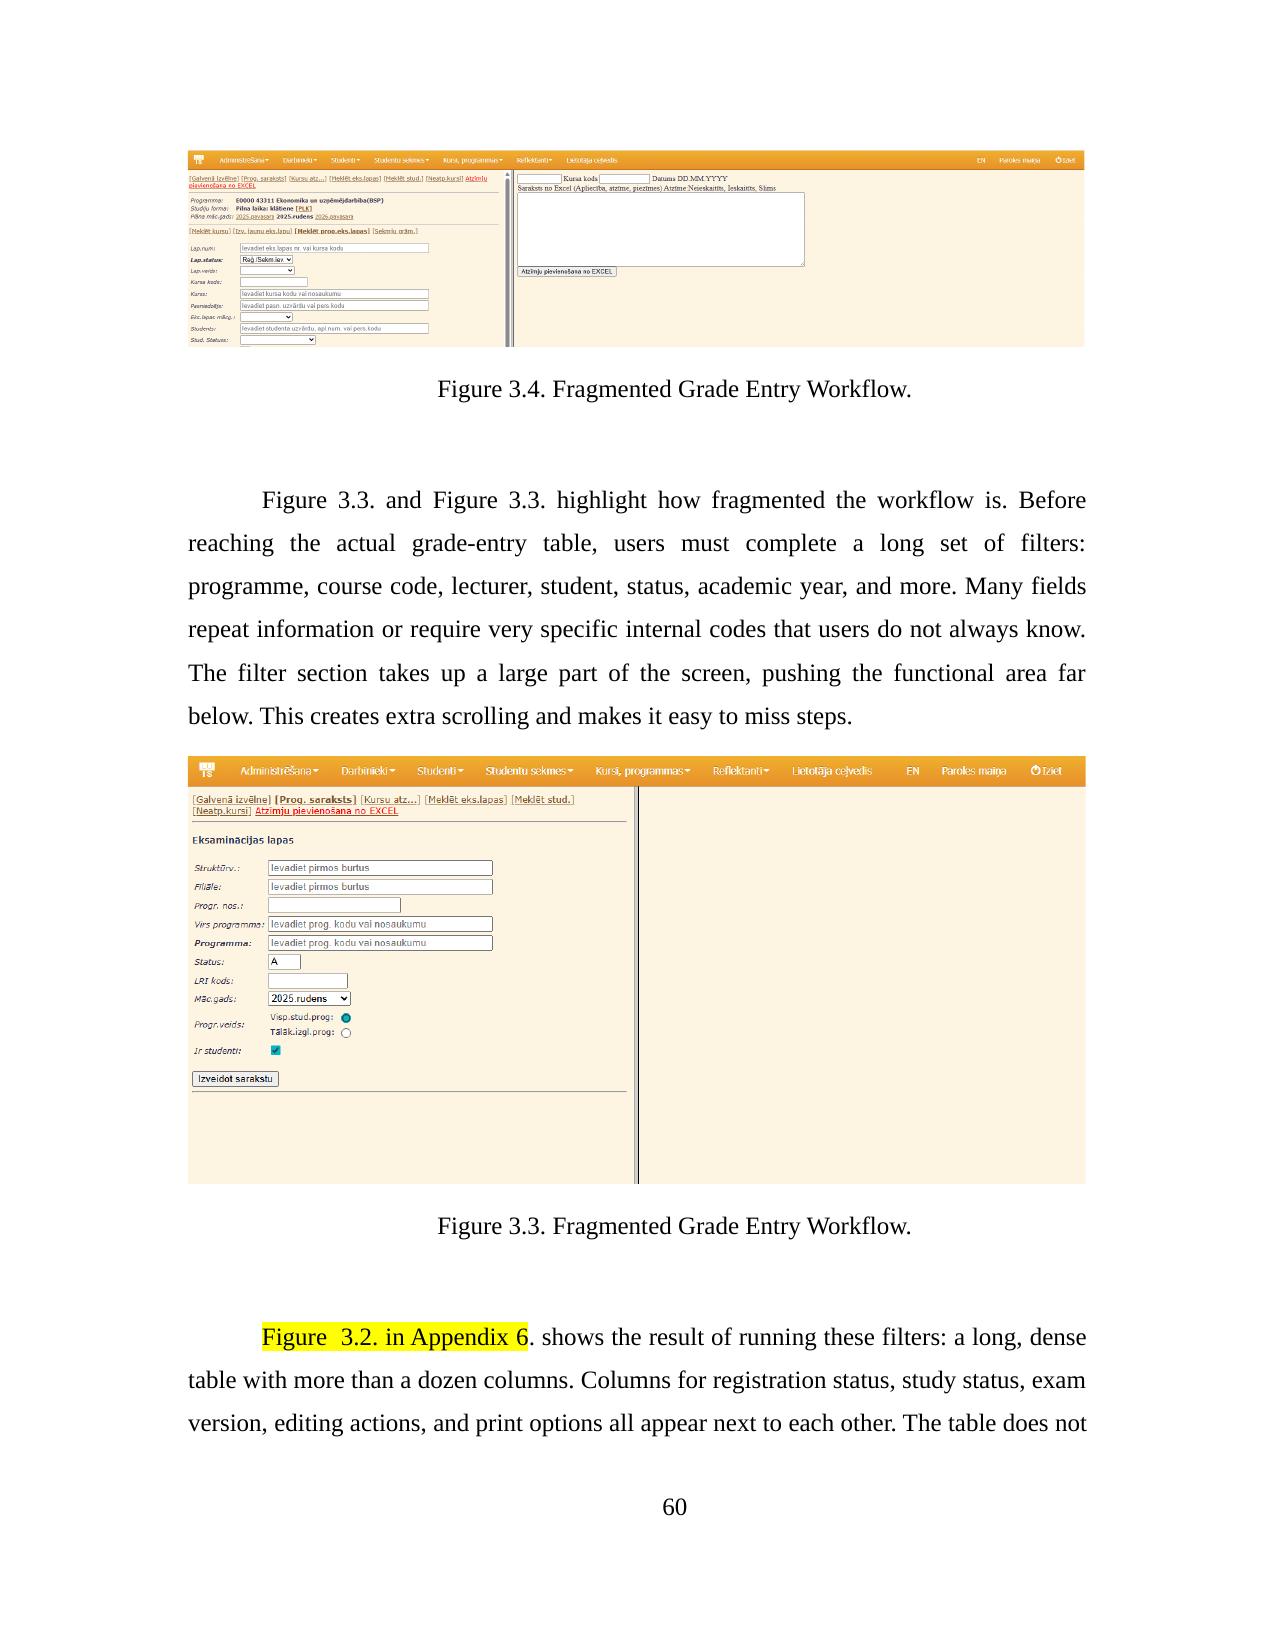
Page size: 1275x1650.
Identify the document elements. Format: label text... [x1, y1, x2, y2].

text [188, 1322, 1087, 1437]
text Figure 3.3. and Figure 3.3. highlight how fragmented the workflow is. Before reaching the actual grade-entry table, users must complete a long set of filters: programme, course code, lecturer, student, status, academic year, and more. Many fields repeat information or require very specific internal codes that users do not always know. The filter section takes up a large part of the screen, pushing the functional area far below. This creates extra scrolling and makes it easy to miss steps. [188, 485, 1087, 729]
text Figure 3.4. Fragmented Grade Entry Workflow. [188, 374, 1087, 403]
text Figure 3.3. Fragmented Grade Entry Workflow. [188, 1211, 1087, 1239]
picture [187, 150, 1085, 347]
picture [187, 756, 1086, 1184]
